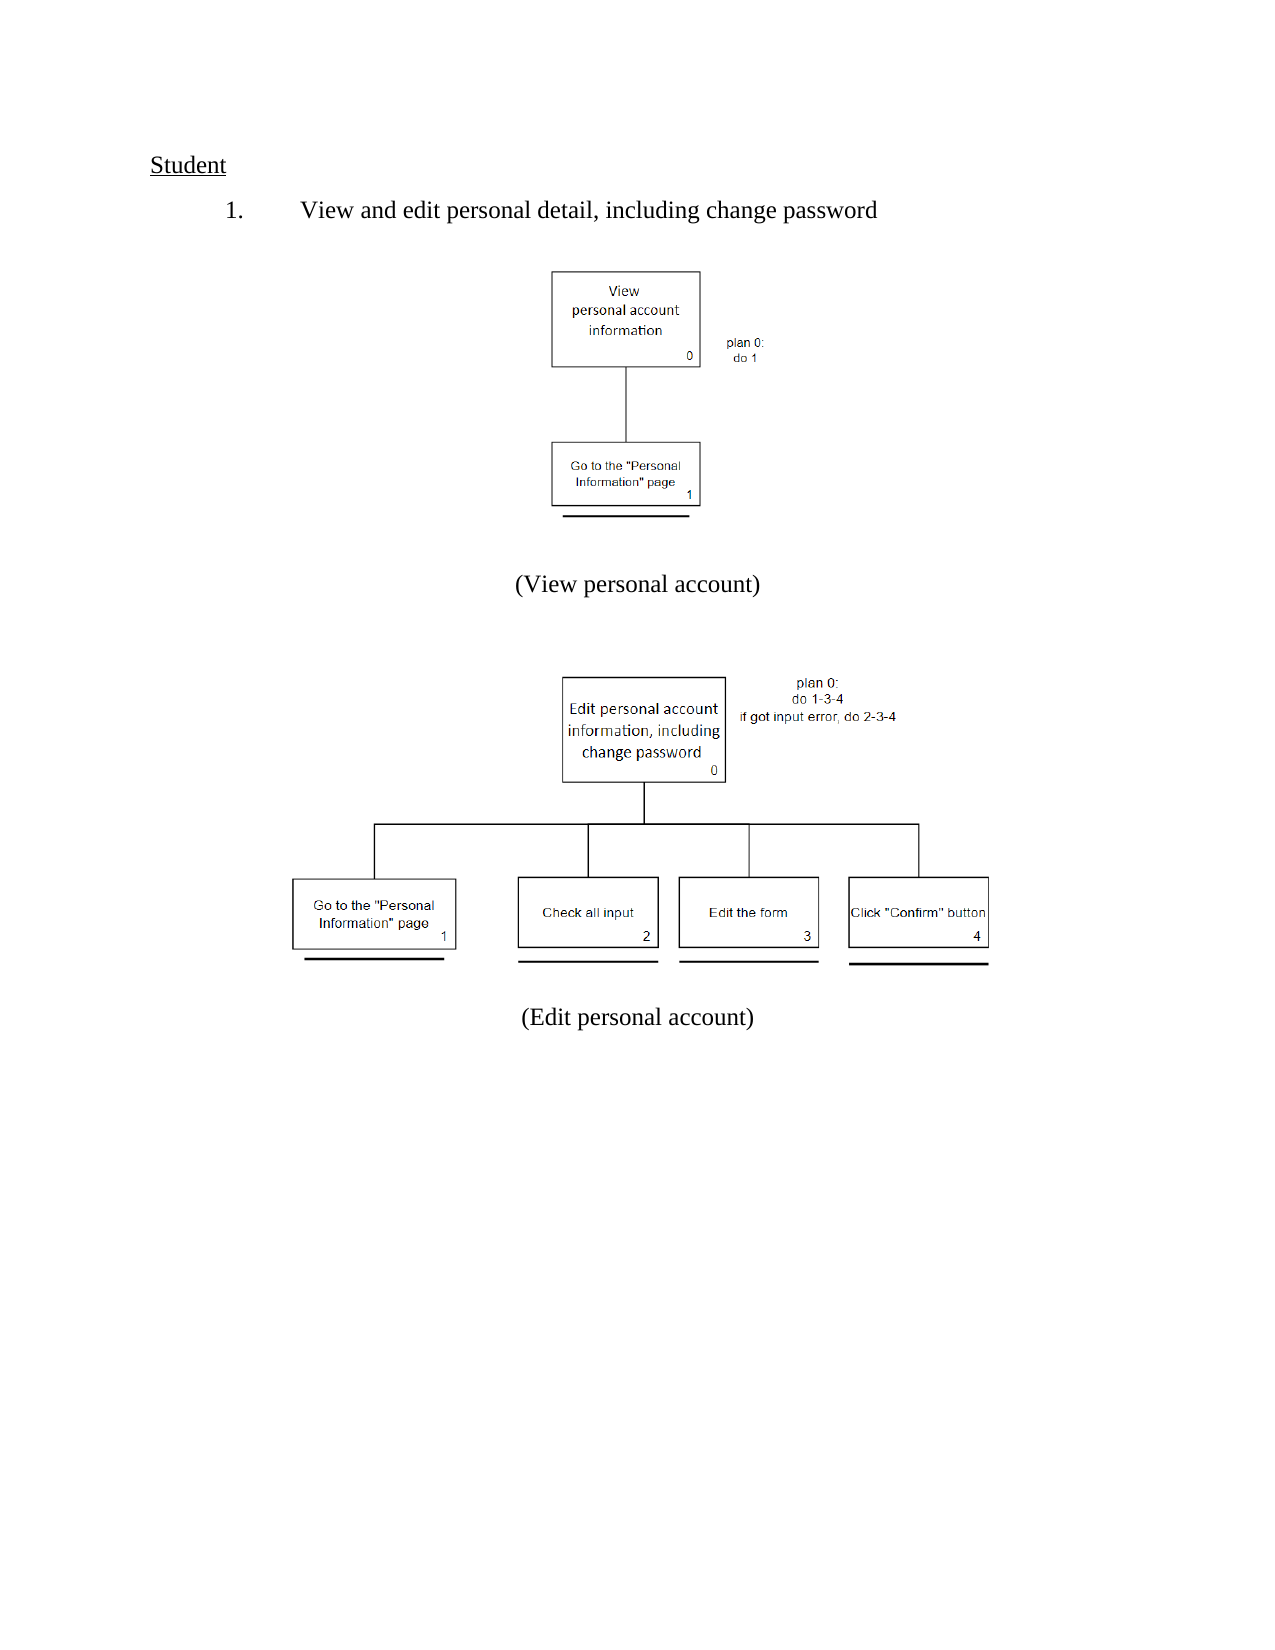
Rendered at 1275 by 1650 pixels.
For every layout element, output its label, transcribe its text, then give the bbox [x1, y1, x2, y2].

picture [262, 614, 1013, 986]
text 1. View and edit personal detail, including change password [225, 195, 1125, 224]
picture [480, 240, 795, 553]
text Student [150, 150, 1125, 179]
text (View personal account) [150, 569, 1125, 598]
text (Edit personal account) [150, 1002, 1125, 1031]
